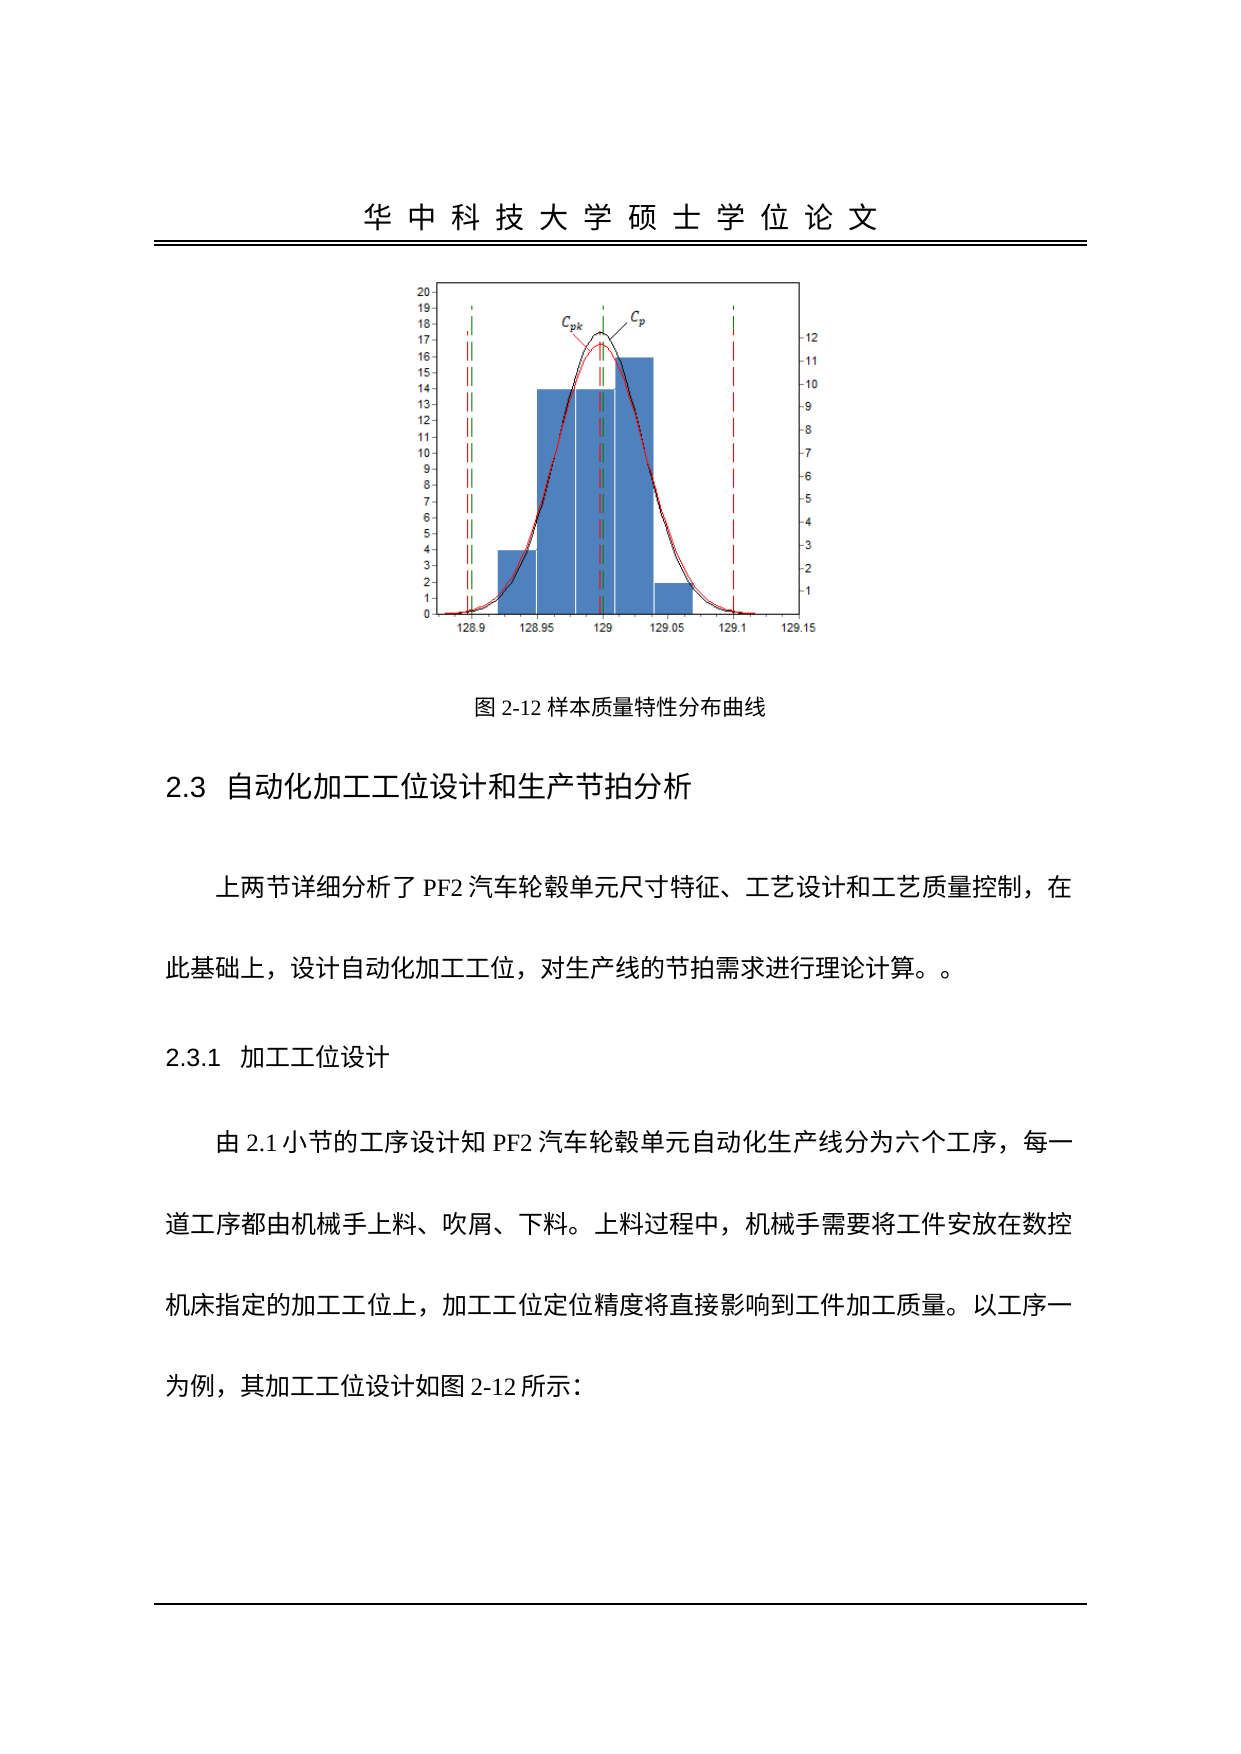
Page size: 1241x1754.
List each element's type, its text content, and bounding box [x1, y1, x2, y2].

subtitle 自动化加工工位设计和生产节拍分析 [165, 752, 1075, 817]
text 由2.1小节的工序设计知PF2汽车轮毂单元自动化生产线分为六个工序，每一道工序都由机械手上料、吹屑、下料。上料过程中，机械手需要将工件安放在数控机床指定的加工工位上，加工工位定位精度将直接影响到工件加工质量。以工序一为例，其加工工位设计如图2-12所示： [165, 1108, 1075, 1417]
text 上两节详细分析了PF2汽车轮毂单元尺寸特征、工艺设计和工艺质量控制，在此基础上，设计自动化加工工位，对生产线的节拍需求进行理论计算。。 [165, 853, 1075, 999]
picture [412, 277, 828, 636]
subtitle 加工工位设计 [165, 1023, 1075, 1088]
